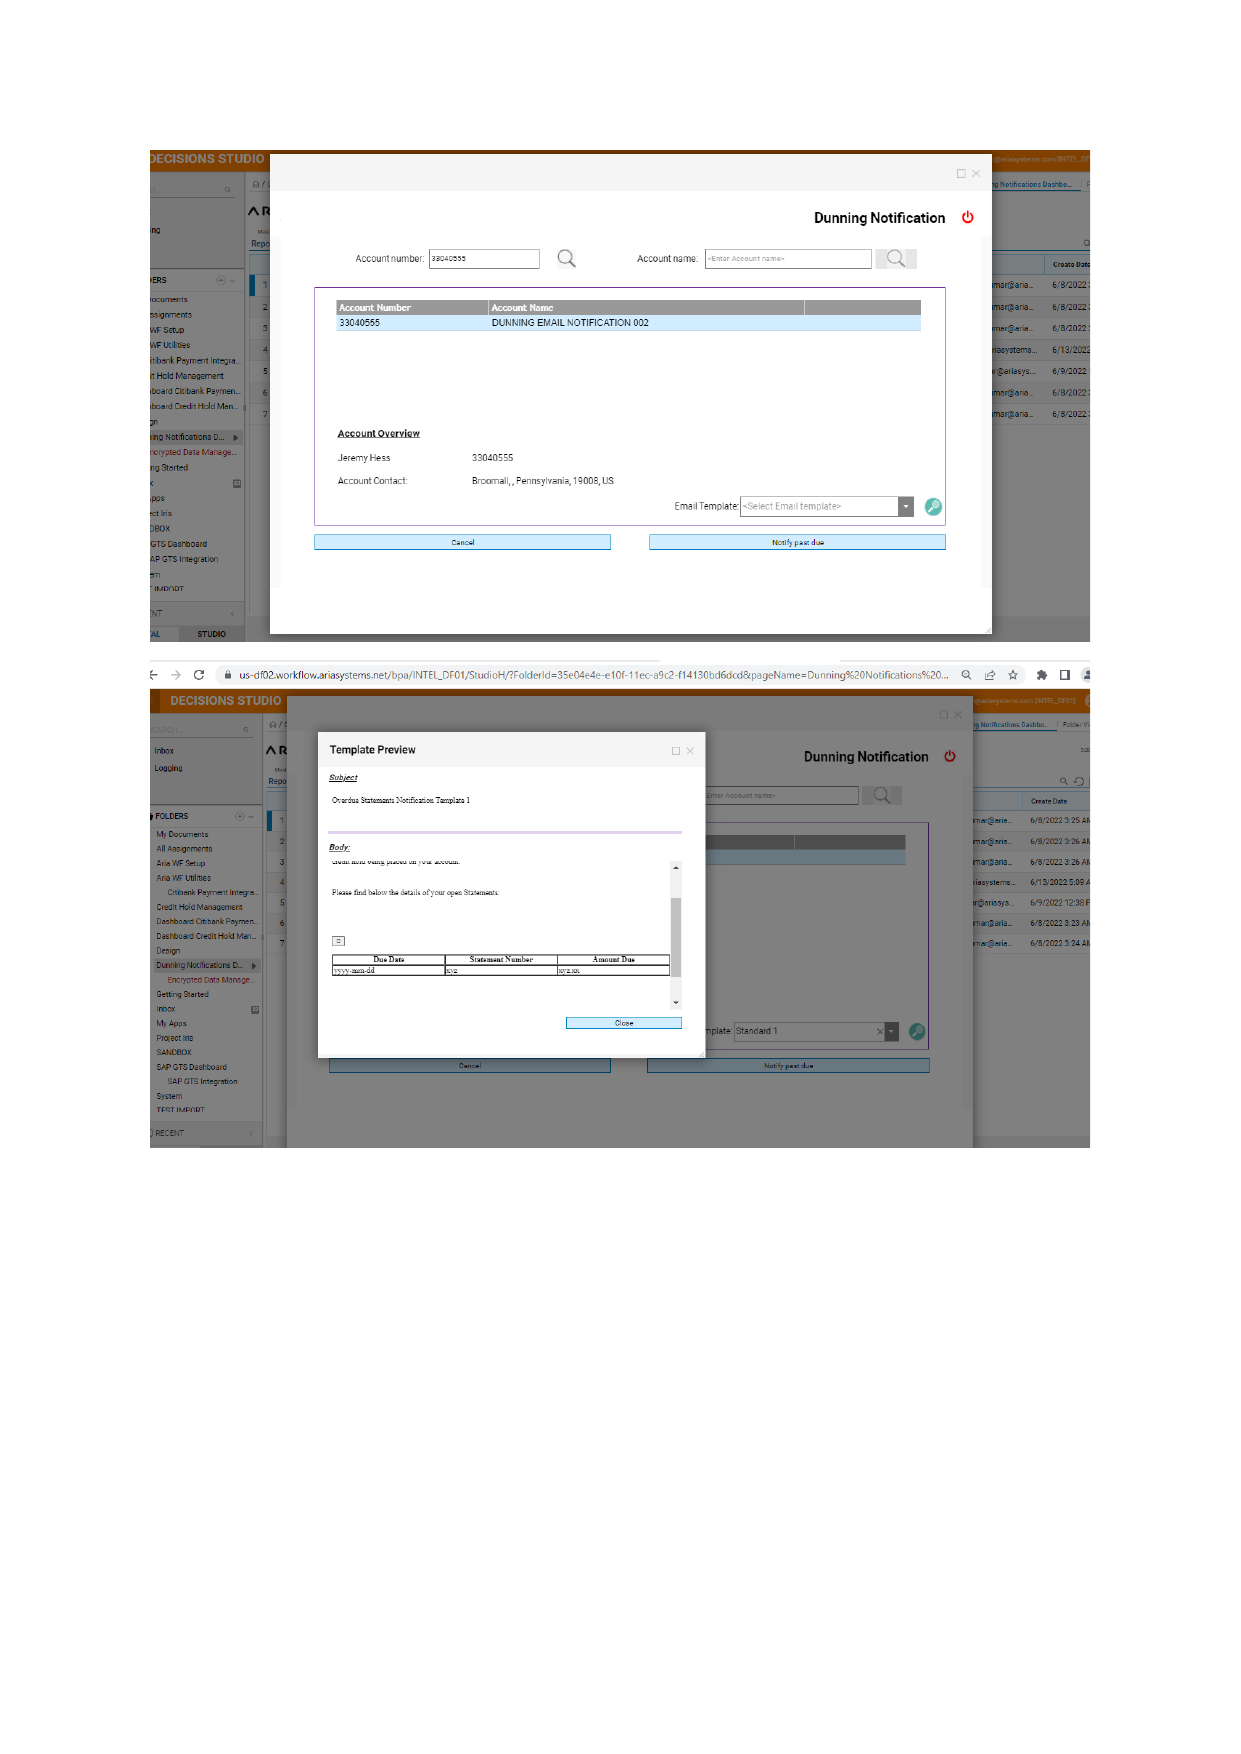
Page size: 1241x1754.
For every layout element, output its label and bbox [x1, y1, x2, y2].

picture [150, 660, 1091, 1148]
picture [150, 150, 1091, 642]
